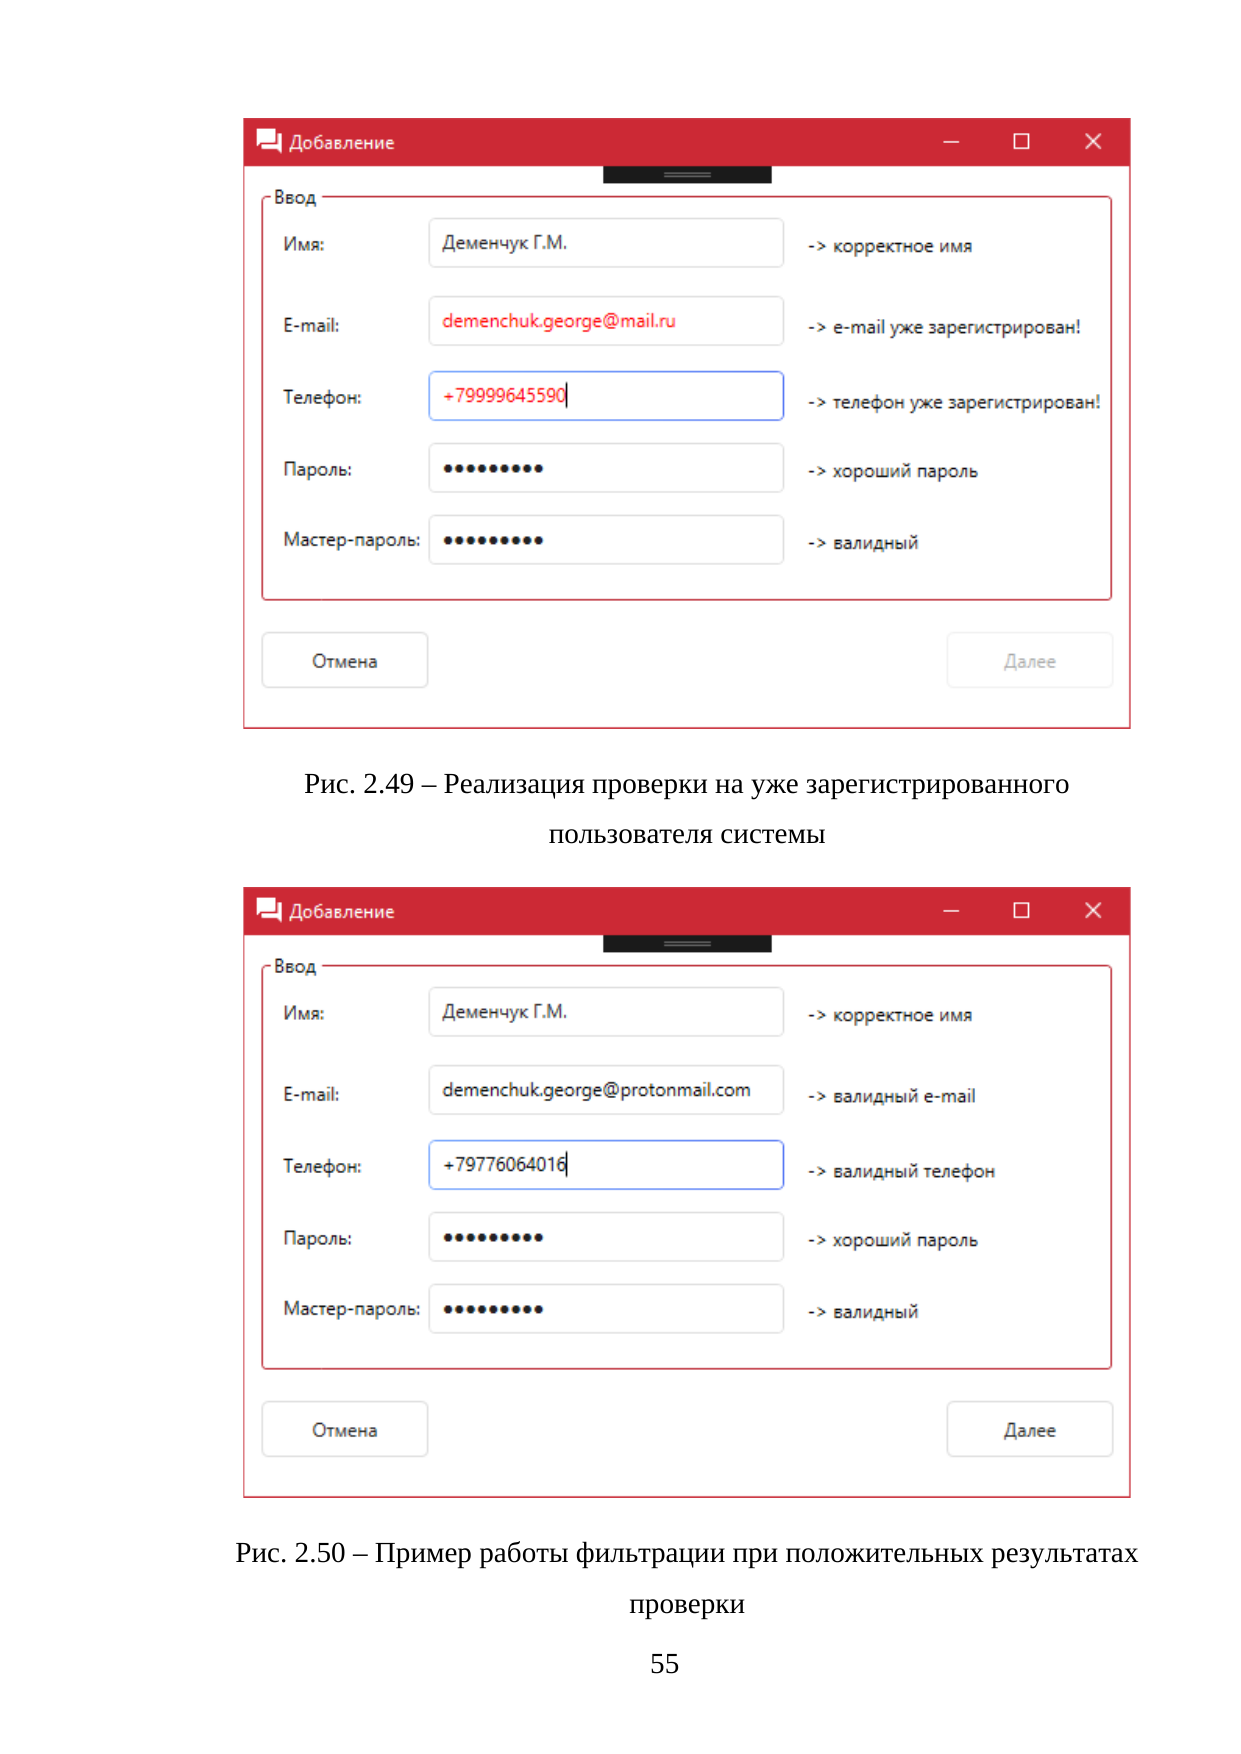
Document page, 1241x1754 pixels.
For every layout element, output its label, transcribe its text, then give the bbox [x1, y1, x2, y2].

text Рис. 2.49 – Реализация проверки на уже зарегистрированного пользователя системы [222, 766, 1152, 850]
picture [243, 887, 1131, 1498]
picture [243, 118, 1131, 729]
text Рис. 2.50 – Пример работы фильтрации при положительных результатах проверки [222, 1536, 1152, 1619]
